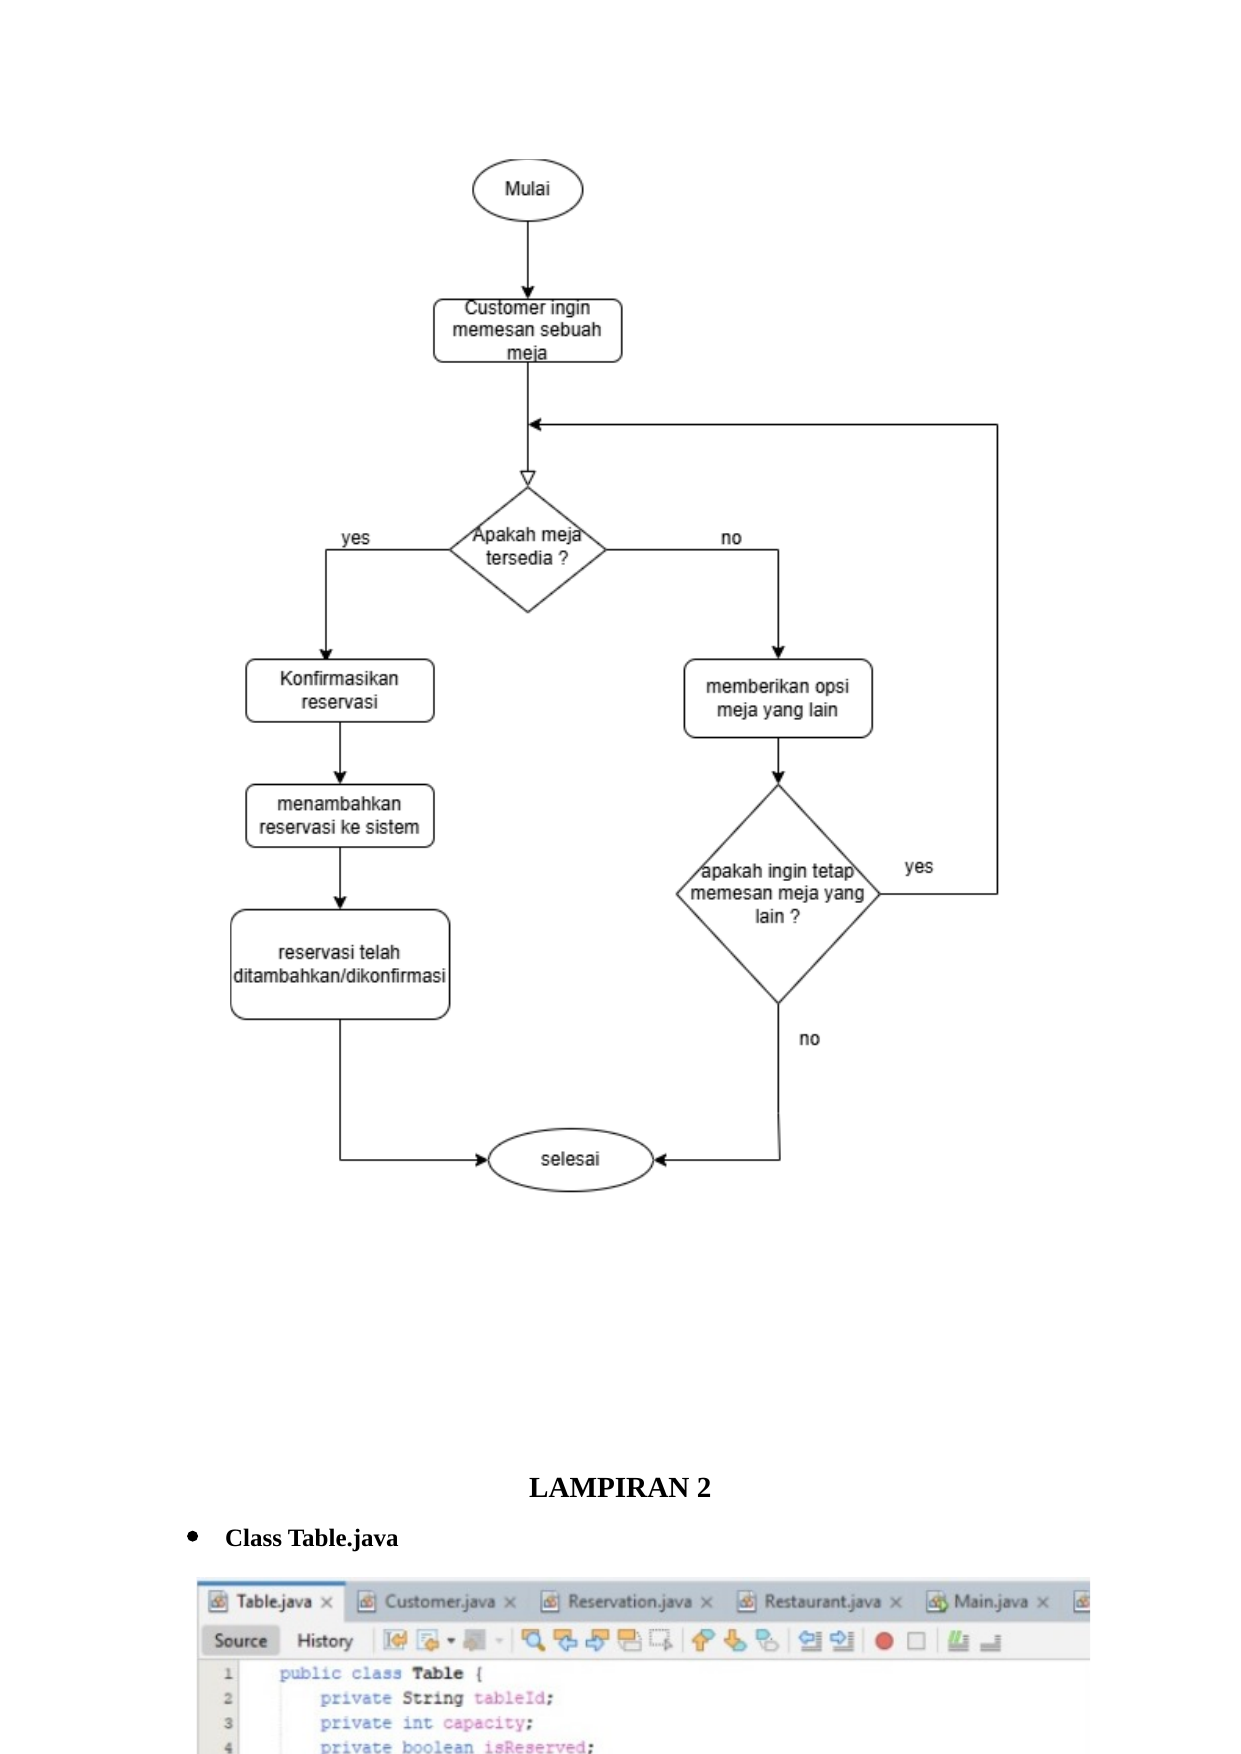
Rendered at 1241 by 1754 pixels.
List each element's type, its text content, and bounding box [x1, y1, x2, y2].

picture [230, 159, 1010, 1194]
list Class Table.java [187, 1523, 1090, 1553]
text LAMPIRAN 2 [150, 1470, 1090, 1504]
picture [196, 1577, 1091, 1754]
